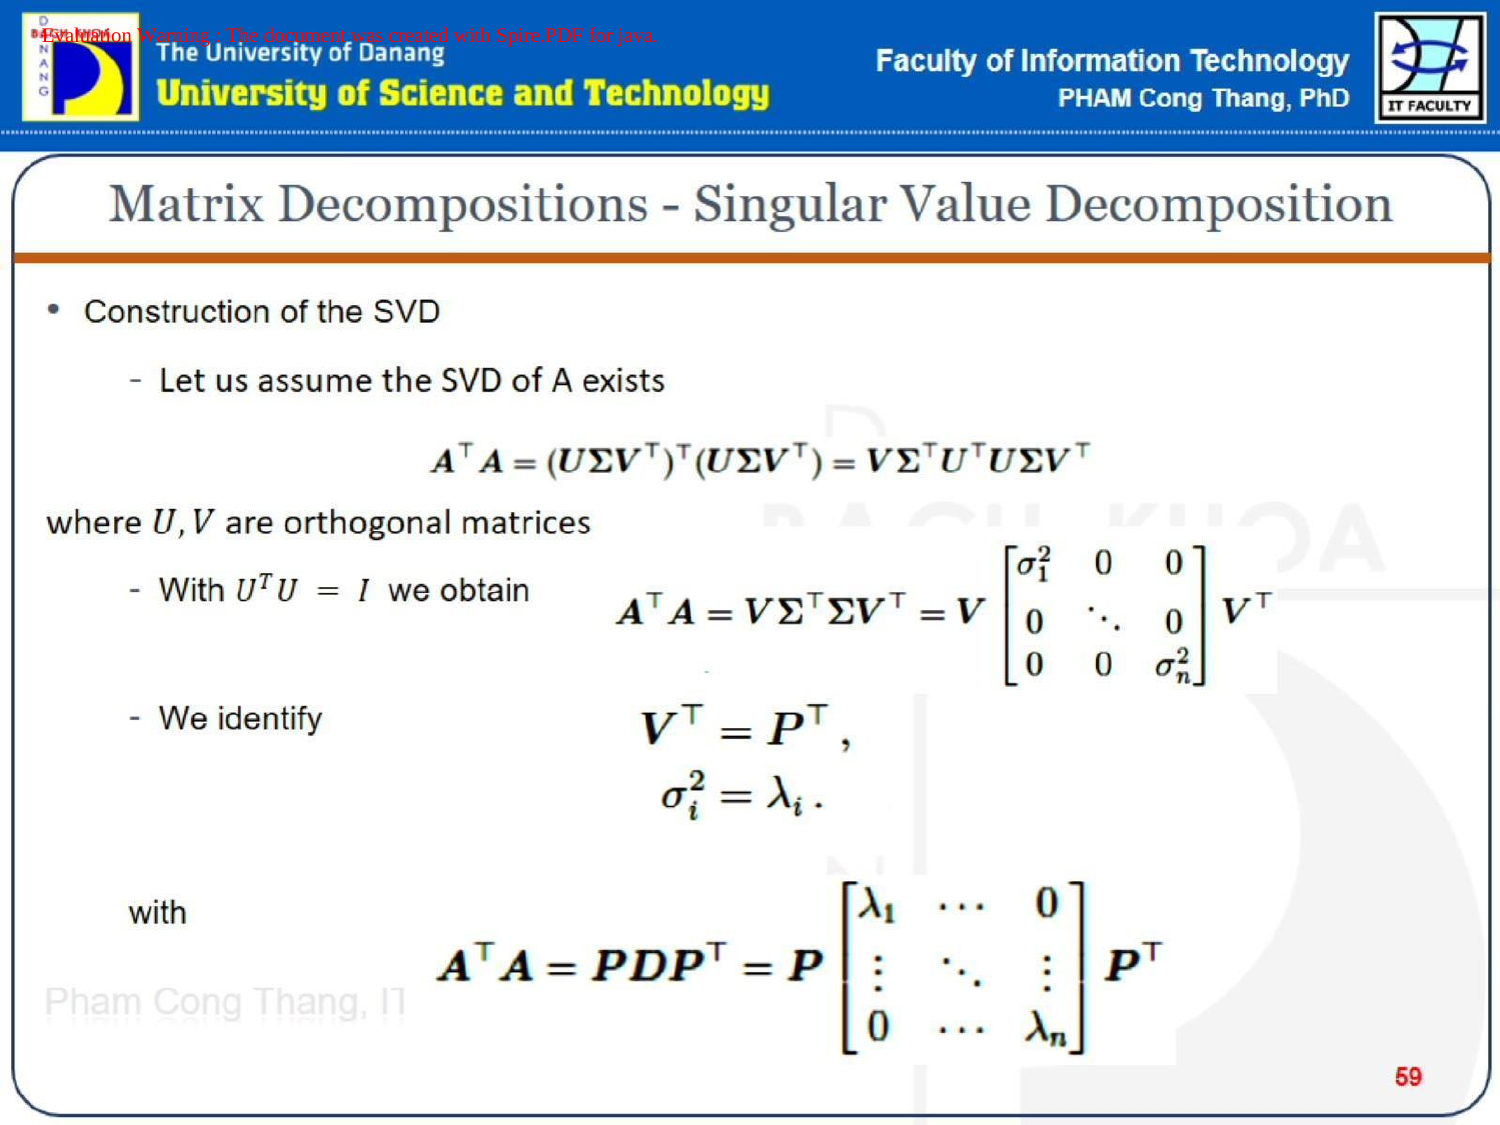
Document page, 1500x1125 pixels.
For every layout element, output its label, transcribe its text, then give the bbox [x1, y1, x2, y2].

picture [0, 0, 1500, 1125]
text Evaluation Warning : The document was created with Spire.PDF for java. [42, 23, 807, 48]
